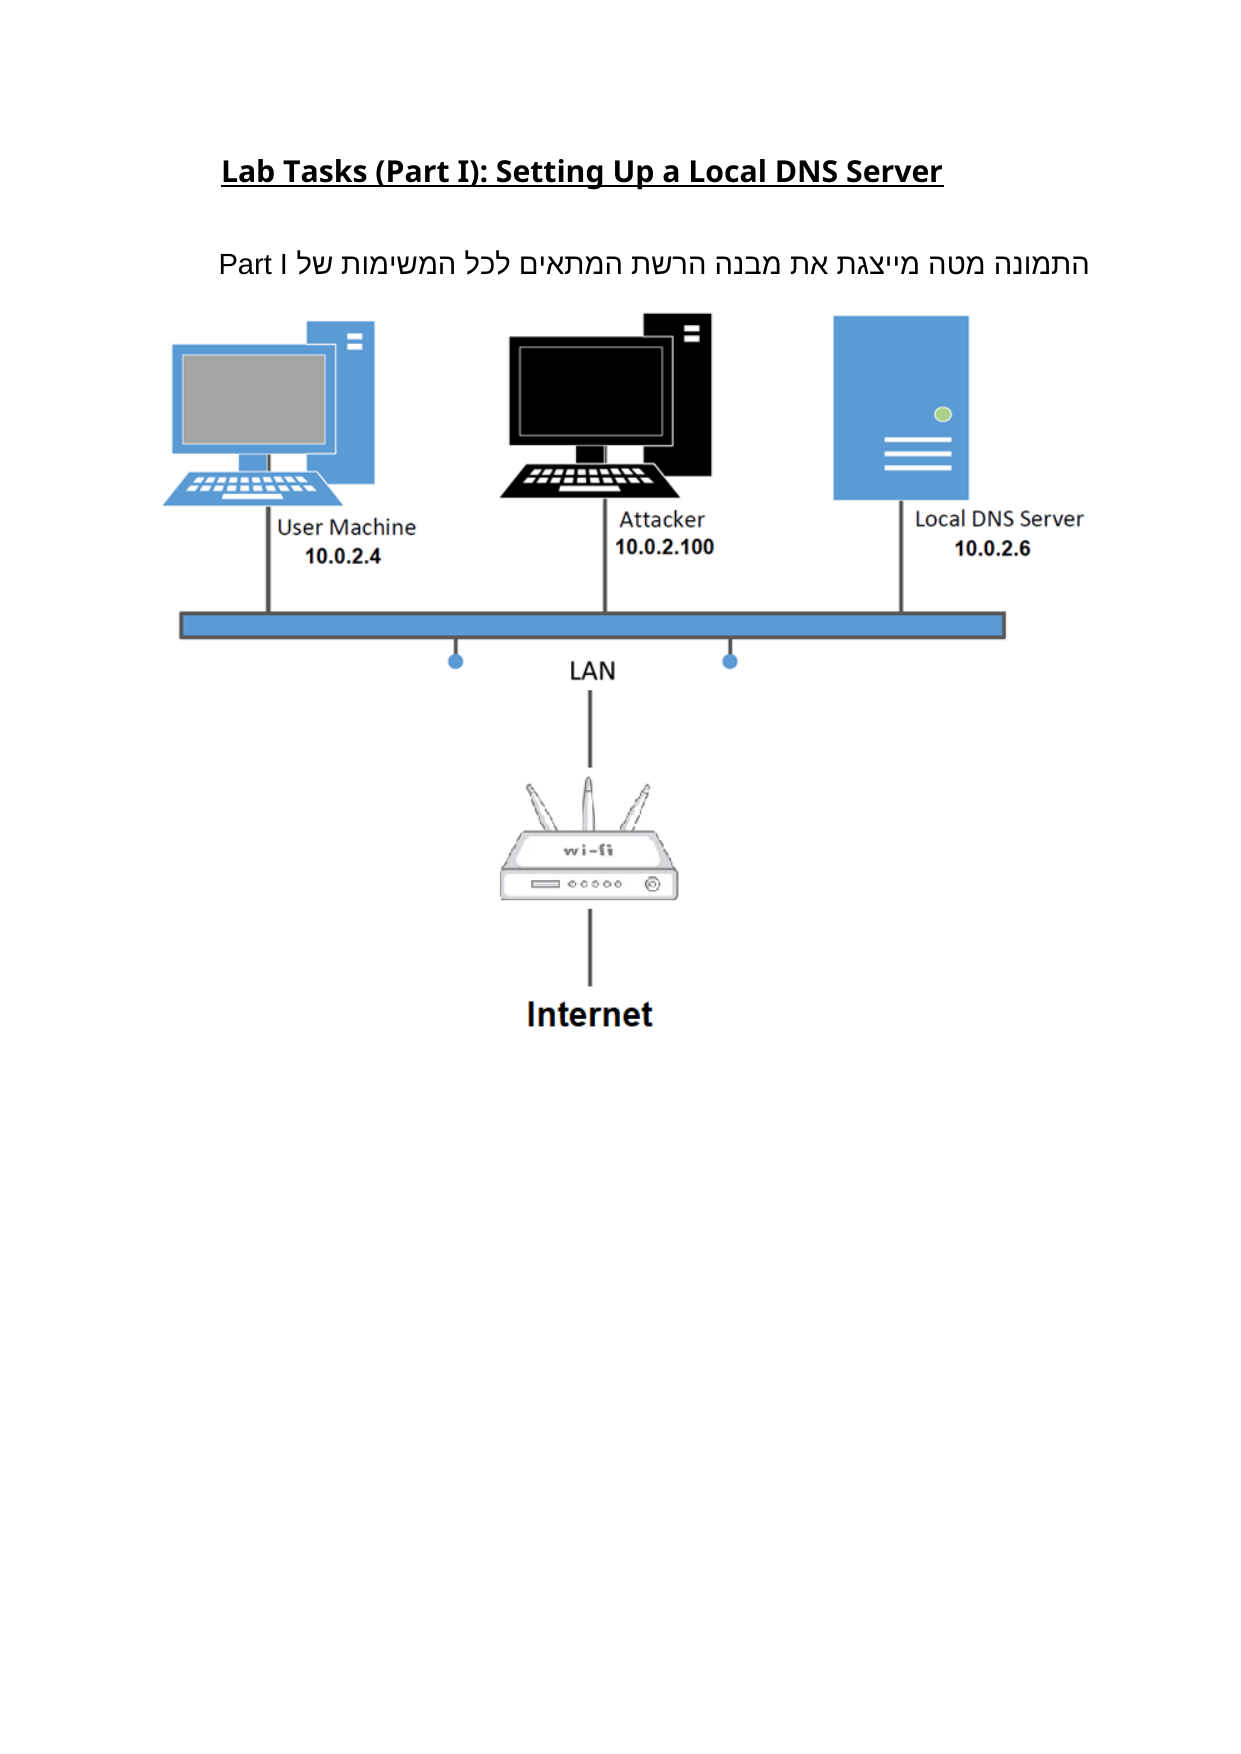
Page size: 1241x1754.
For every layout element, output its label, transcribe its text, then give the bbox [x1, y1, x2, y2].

picture [150, 300, 1090, 1039]
text התמונה מטה מייצגת את מבנה הרשת המתאים לכל המשימות של Part I [150, 247, 1090, 281]
list Lab Tasks (Part I): Setting Up a Local DNS Server [150, 150, 1015, 191]
